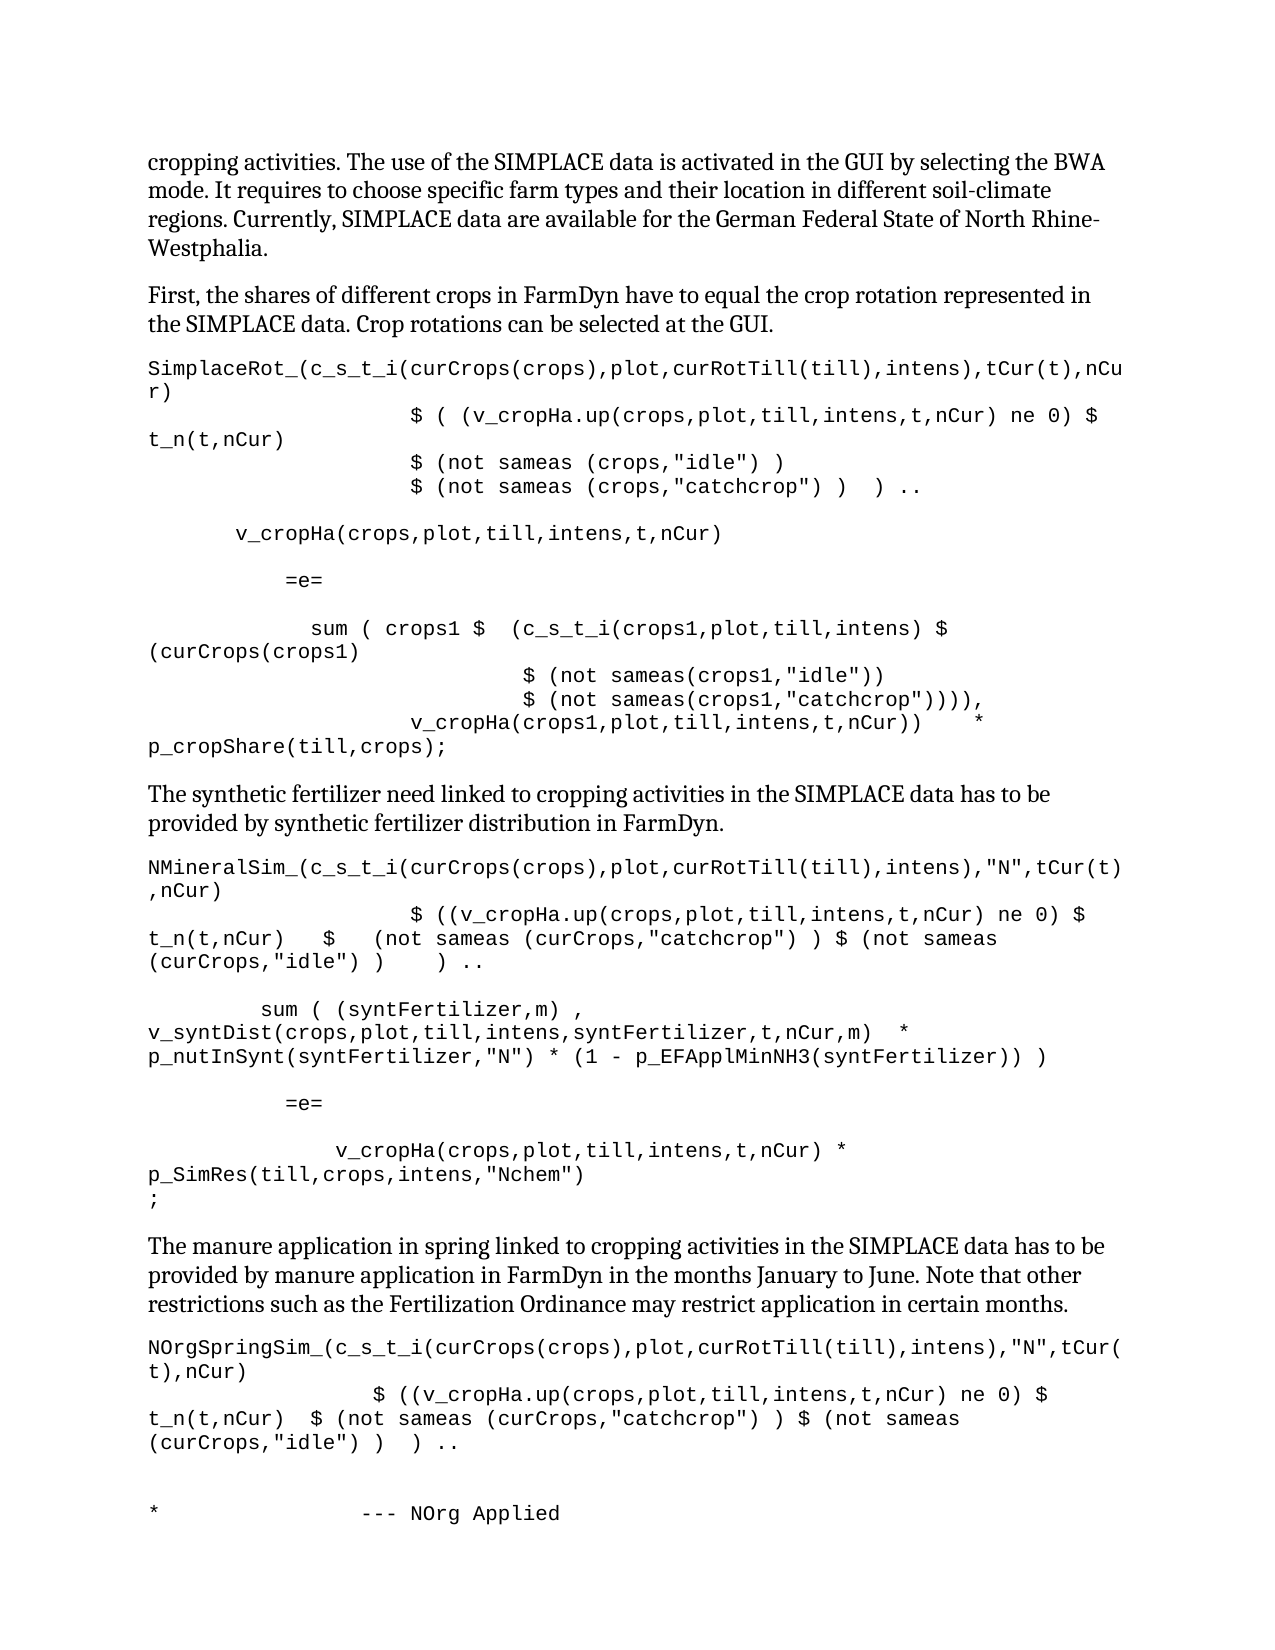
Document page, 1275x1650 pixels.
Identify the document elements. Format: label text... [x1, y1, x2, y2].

text First, the shares of different crops in FarmDyn have to equal the crop rotation represented in the SIMPLACE data. Crop rotations can be selected at the GUI. [148, 281, 1127, 339]
text The synthetic fertilizer need linked to cropping activities in the SIMPLACE data has to be provided by synthetic fertilizer distribution in FarmDyn. [148, 780, 1127, 838]
text NMineralSim_(c_s_t_i(curCrops(crops),plot,curRotTill(till),intens),"N",tCur(t),nCur) $ ((v_cropHa.up(crops,plot,till,intens,t,nCur) ne 0) $ t_n(t,nCur) $ (not sameas (curCrops,"catchcrop") ) $ (not sameas (curCrops,"idle") ) ) .. sum ( (syntFertilizer,m) , v_syntDist(crops,plot,till,intens,syntFertilizer,t,nCur,m) * p_nutInSynt(syntFertilizer,"N") * (1 - p_EFApplMinNH3(syntFertilizer)) ) =e= v_cropHa(crops,plot,till,intens,t,nCur) * p_SimRes(till,crops,intens,"Nchem") ; [148, 857, 1127, 1211]
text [148, 148, 1127, 263]
text The manure application in spring linked to cropping activities in the SIMPLACE data has to be provided by manure application in FarmDyn in the months January to June. Note that other restrictions such as the Fertilization Ordinance may restrict application in certain months. [148, 1232, 1127, 1318]
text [148, 1337, 1127, 1526]
text SimplaceRot_(c_s_t_i(curCrops(crops),plot,curRotTill(till),intens),tCur(t),nCur) $ ( (v_cropHa.up(crops,plot,till,intens,t,nCur) ne 0) $ t_n(t,nCur) $ (not sameas (crops,"idle") ) $ (not sameas (crops,"catchcrop") ) ) .. v_cropHa(crops,plot,till,intens,t,nCur) =e= sum ( crops1 $ (c_s_t_i(crops1,plot,till,intens) $ (curCrops(crops1) $ (not sameas(crops1,"idle")) $ (not sameas(crops1,"catchcrop")))), v_cropHa(crops1,plot,till,intens,t,nCur)) * p_cropShare(till,crops); [148, 358, 1127, 759]
